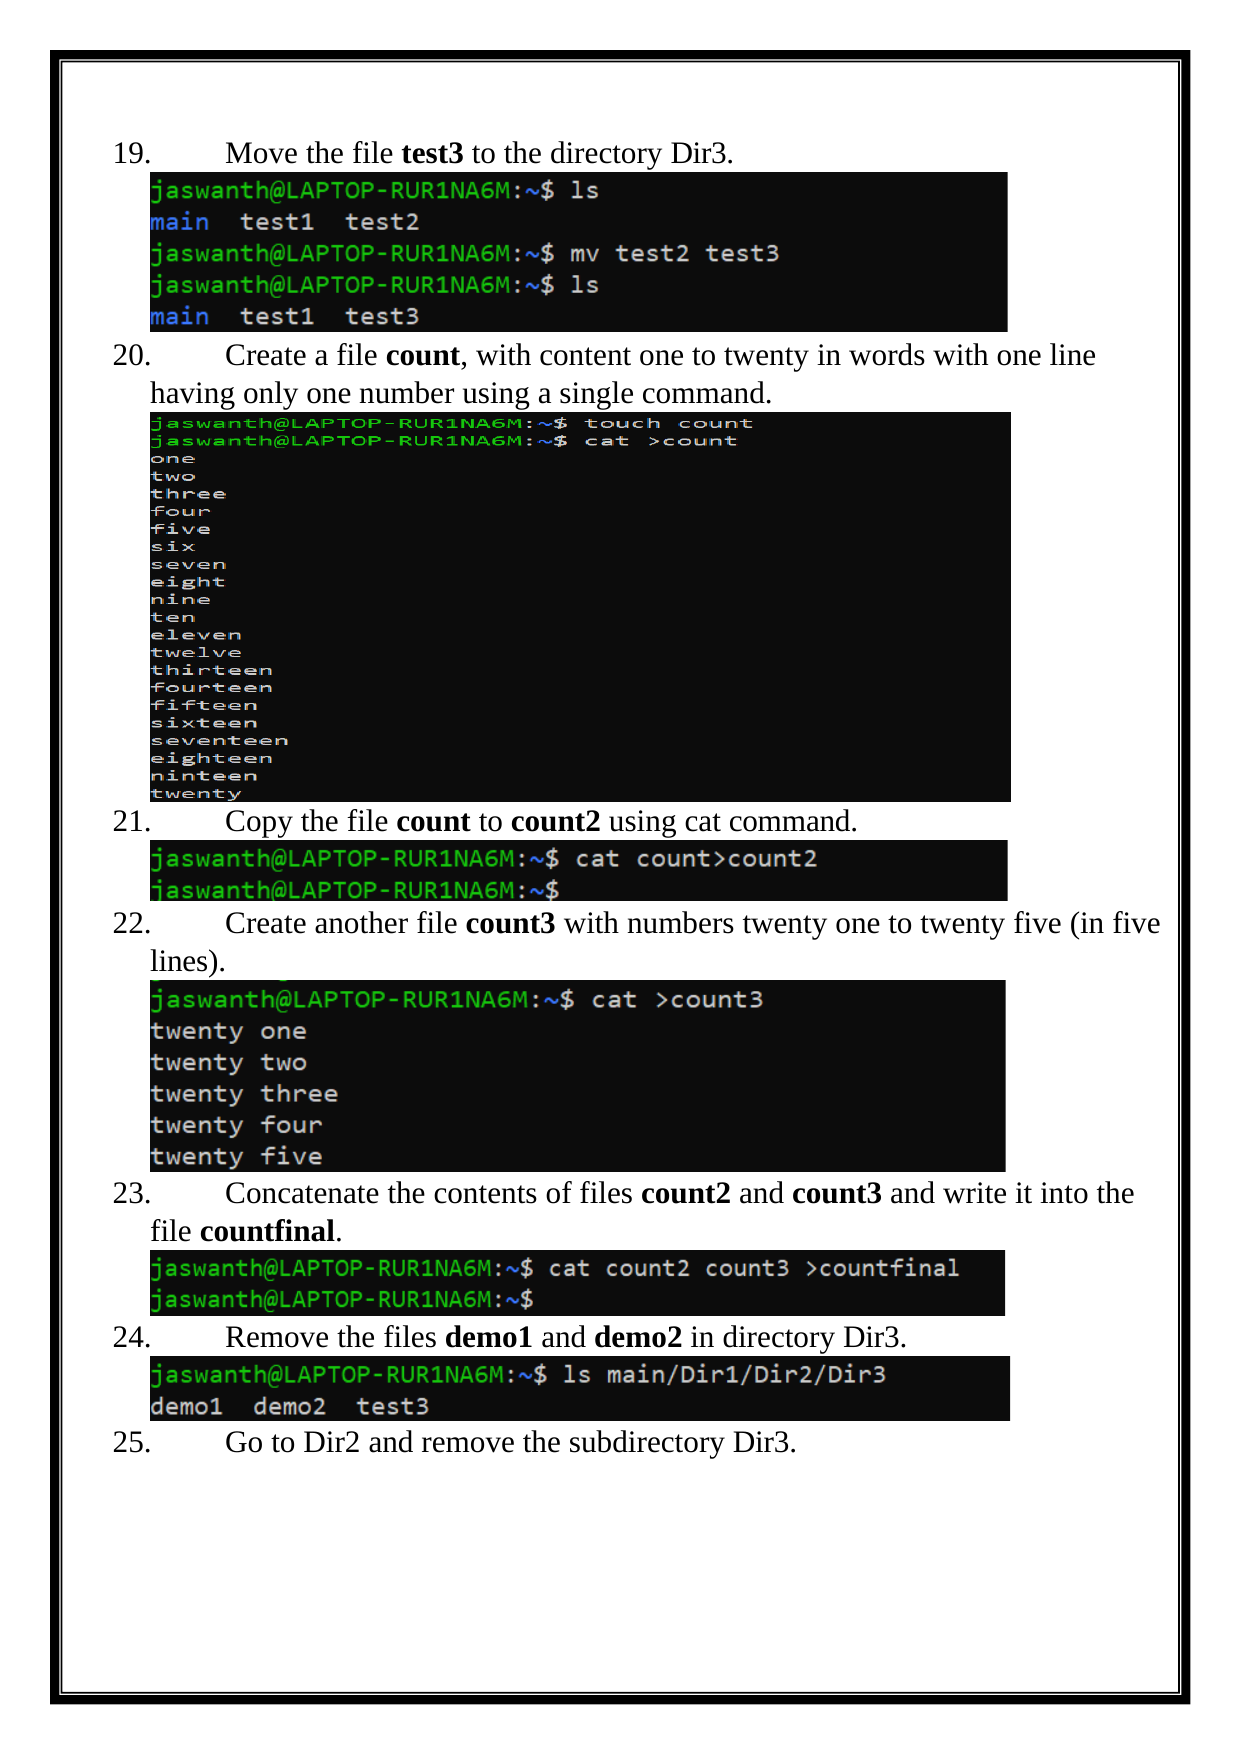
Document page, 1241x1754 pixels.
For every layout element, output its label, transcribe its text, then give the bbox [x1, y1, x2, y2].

picture [150, 980, 1006, 1172]
list Move the file test3 to the directory Dir3. [112, 134, 1180, 170]
picture [150, 1250, 1006, 1316]
list Remove the files demo1 and demo2 in directory Dir3. [112, 1318, 1180, 1354]
picture [150, 172, 1008, 332]
picture [150, 412, 1011, 802]
list Copy the file count to count2 using cat command. [112, 802, 1180, 838]
picture [150, 840, 1008, 901]
picture [150, 1356, 1011, 1421]
list Concatenate the contents of files count2 and count3 and write it into the file countfinal. [112, 1174, 1135, 1248]
